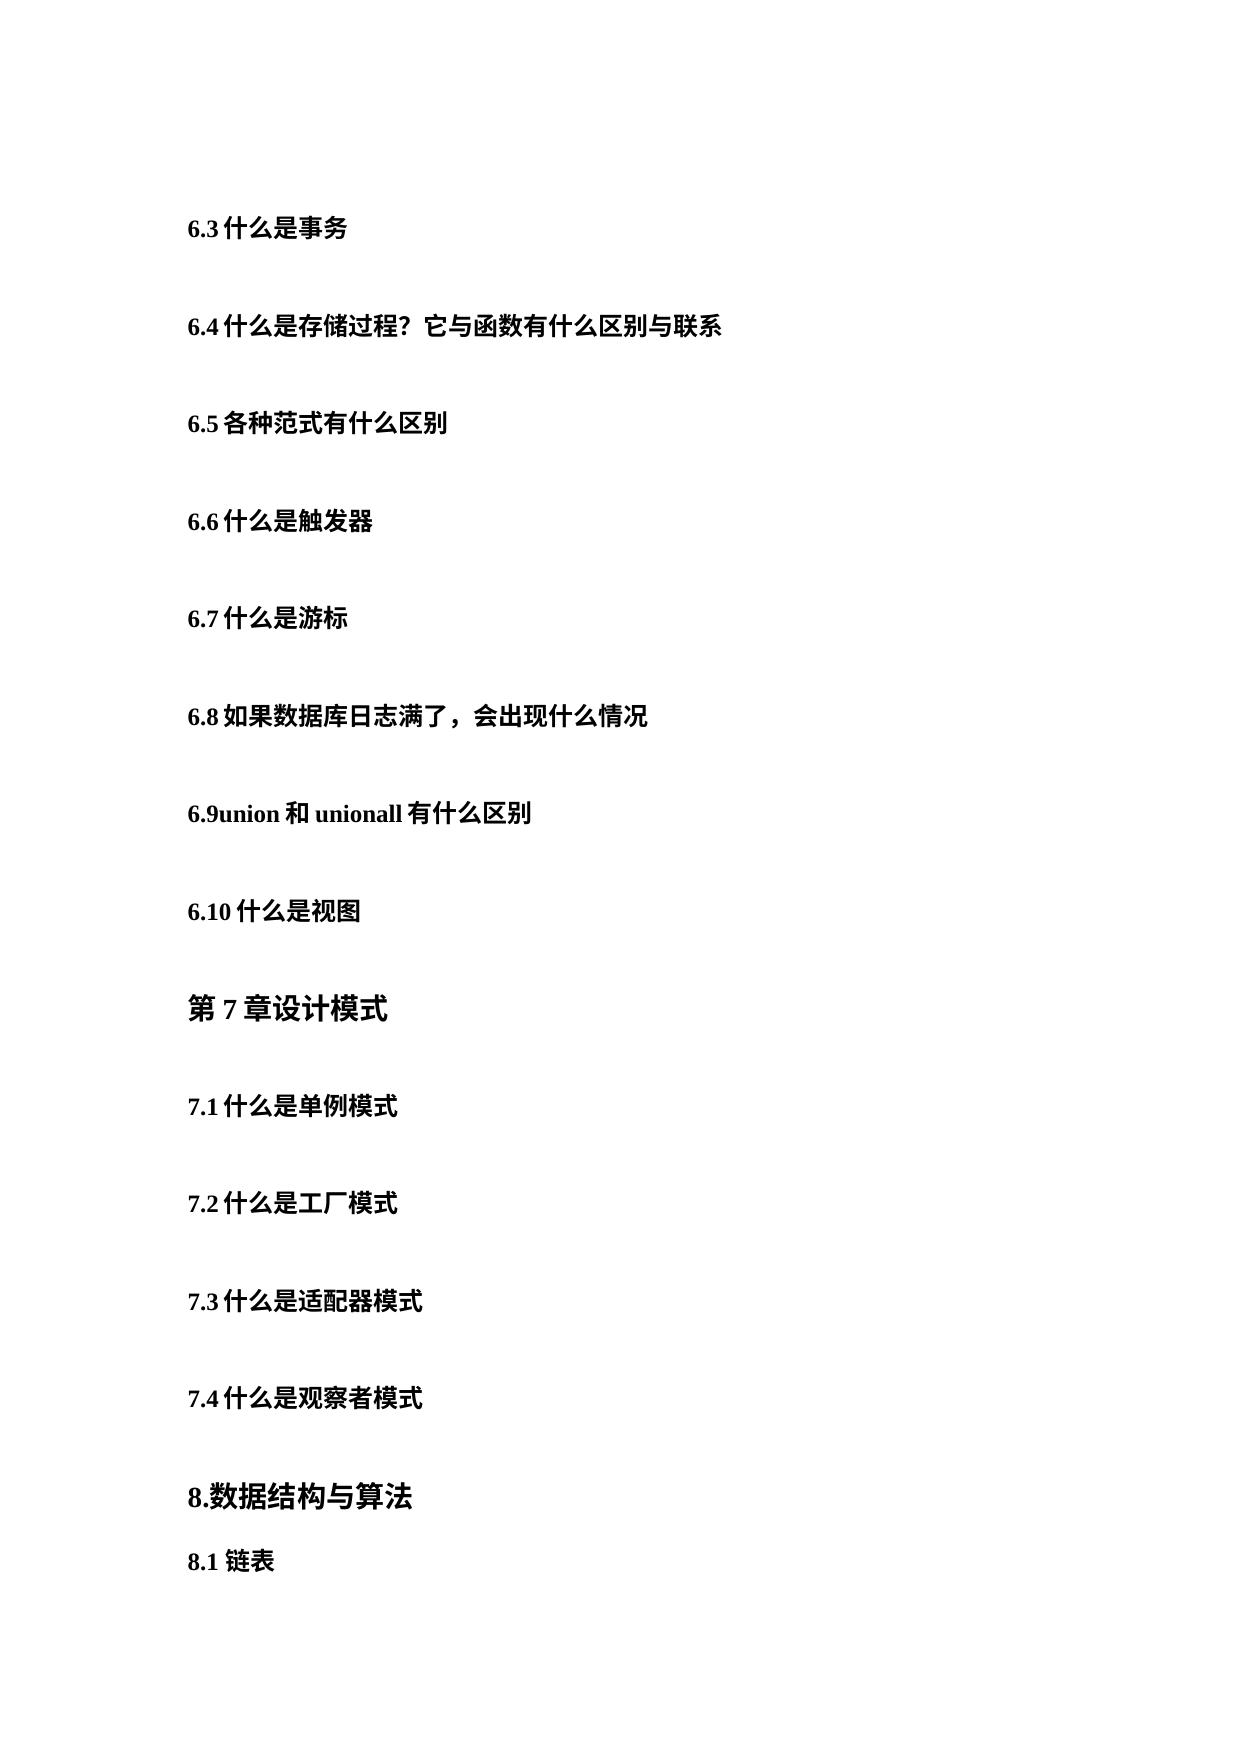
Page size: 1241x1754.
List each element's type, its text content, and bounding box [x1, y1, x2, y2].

text 6.6什么是触发器 [187, 487, 1053, 552]
text 7.3什么是适配器模式 [187, 1267, 1053, 1332]
text 6.7什么是游标 [187, 584, 1053, 649]
text 6.3什么是事务 [187, 194, 1053, 259]
text 6.4什么是存储过程？它与函数有什么区别与联系 [187, 292, 1053, 357]
text 7.1什么是单例模式 [187, 1072, 1053, 1137]
text 8.1 链表 [187, 1527, 1053, 1592]
text 8.数据结构与算法 [187, 1462, 1053, 1527]
text 第7章设计模式 [187, 974, 1053, 1039]
text 7.4什么是观察者模式 [187, 1364, 1053, 1429]
text 6.9union和unionall有什么区别 [187, 779, 1053, 844]
text 6.5各种范式有什么区别 [187, 389, 1053, 454]
text 7.2什么是工厂模式 [187, 1169, 1053, 1234]
text 6.8如果数据库日志满了，会出现什么情况 [187, 682, 1053, 747]
text 6.10什么是视图 [187, 877, 1053, 942]
